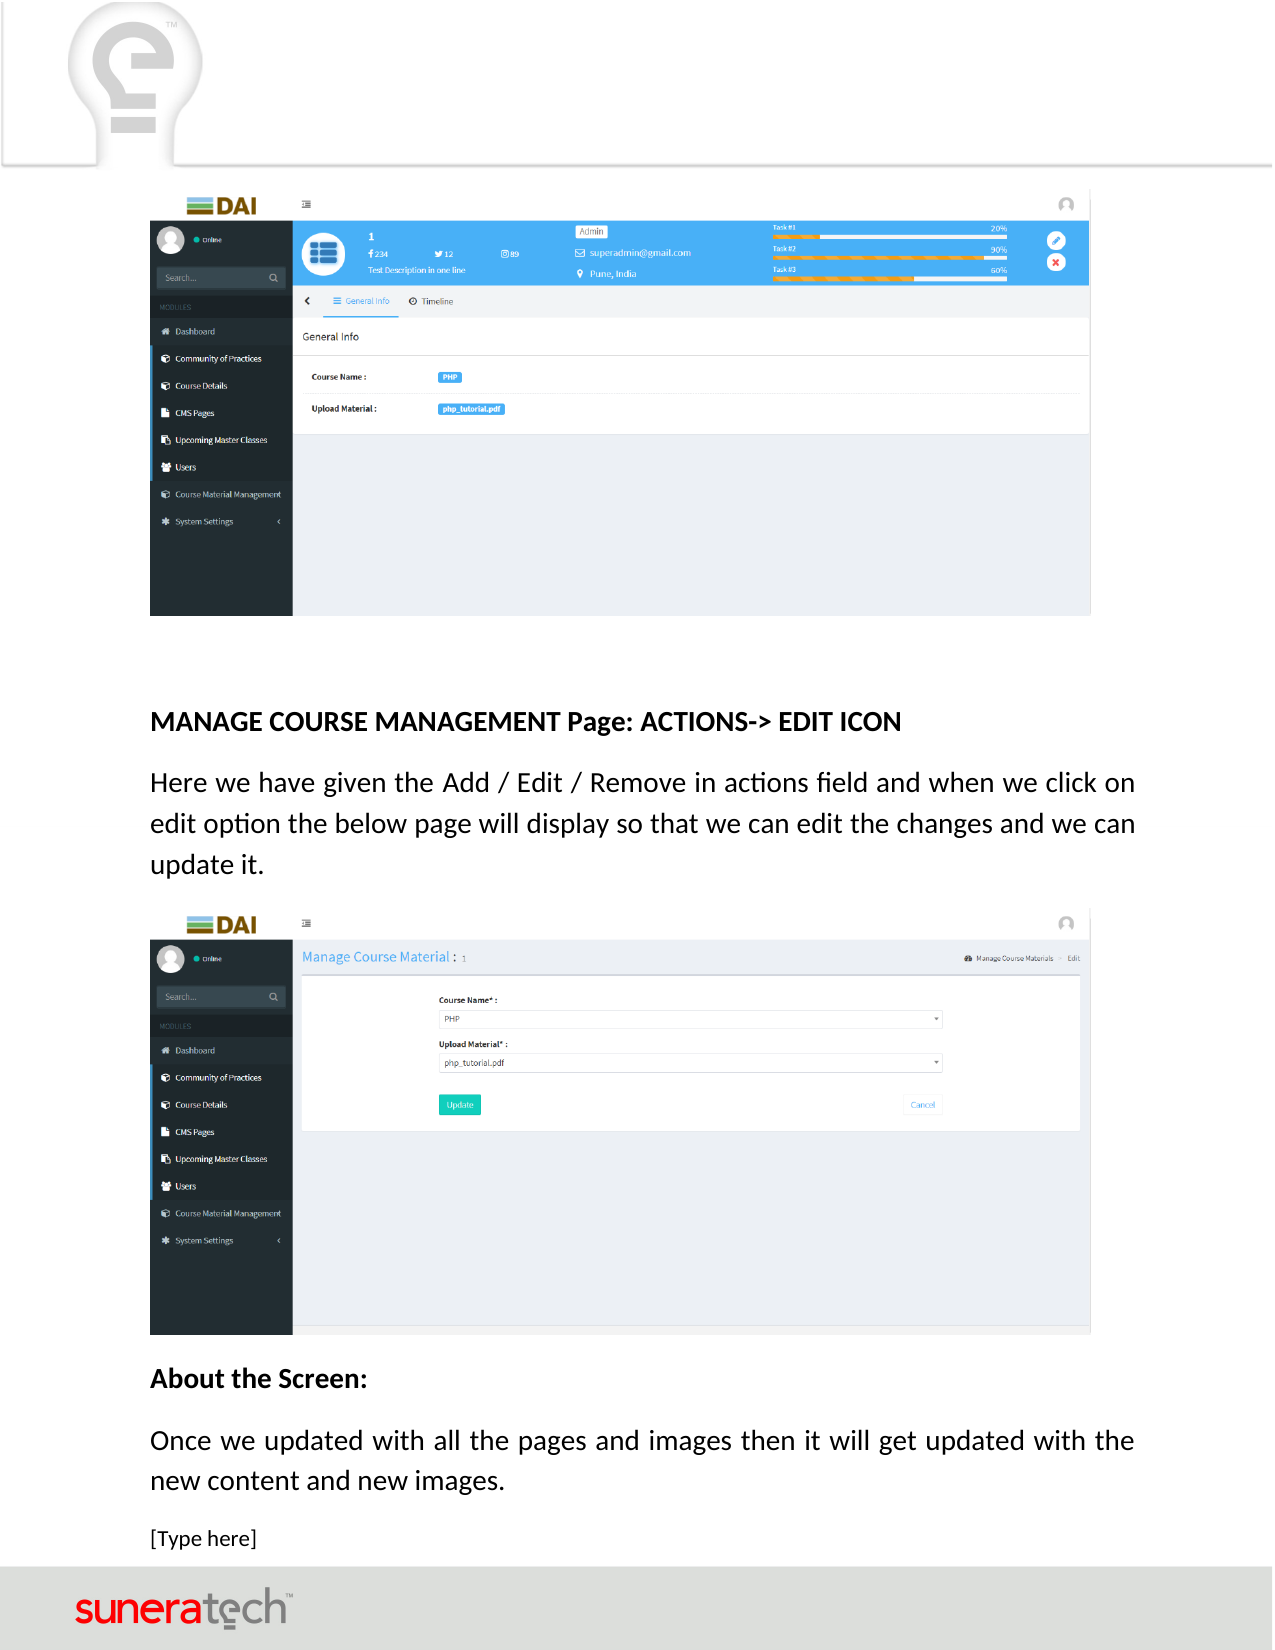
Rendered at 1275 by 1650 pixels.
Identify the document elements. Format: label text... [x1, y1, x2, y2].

text About the Screen: [150, 1360, 1137, 1395]
text Here we have given the Add / Edit / Remove in actions field and when we click on edit option the below page will display so that we can edit the changes and we can update it. [150, 764, 1137, 882]
picture [0, 2, 1273, 1650]
text Once we updated with all the pages and images then it will get updated with the new content and new images. [150, 1422, 1137, 1498]
text MANAGE COURSE MANAGEMENT Page: ACTIONS-> EDIT ICON [150, 703, 1137, 738]
